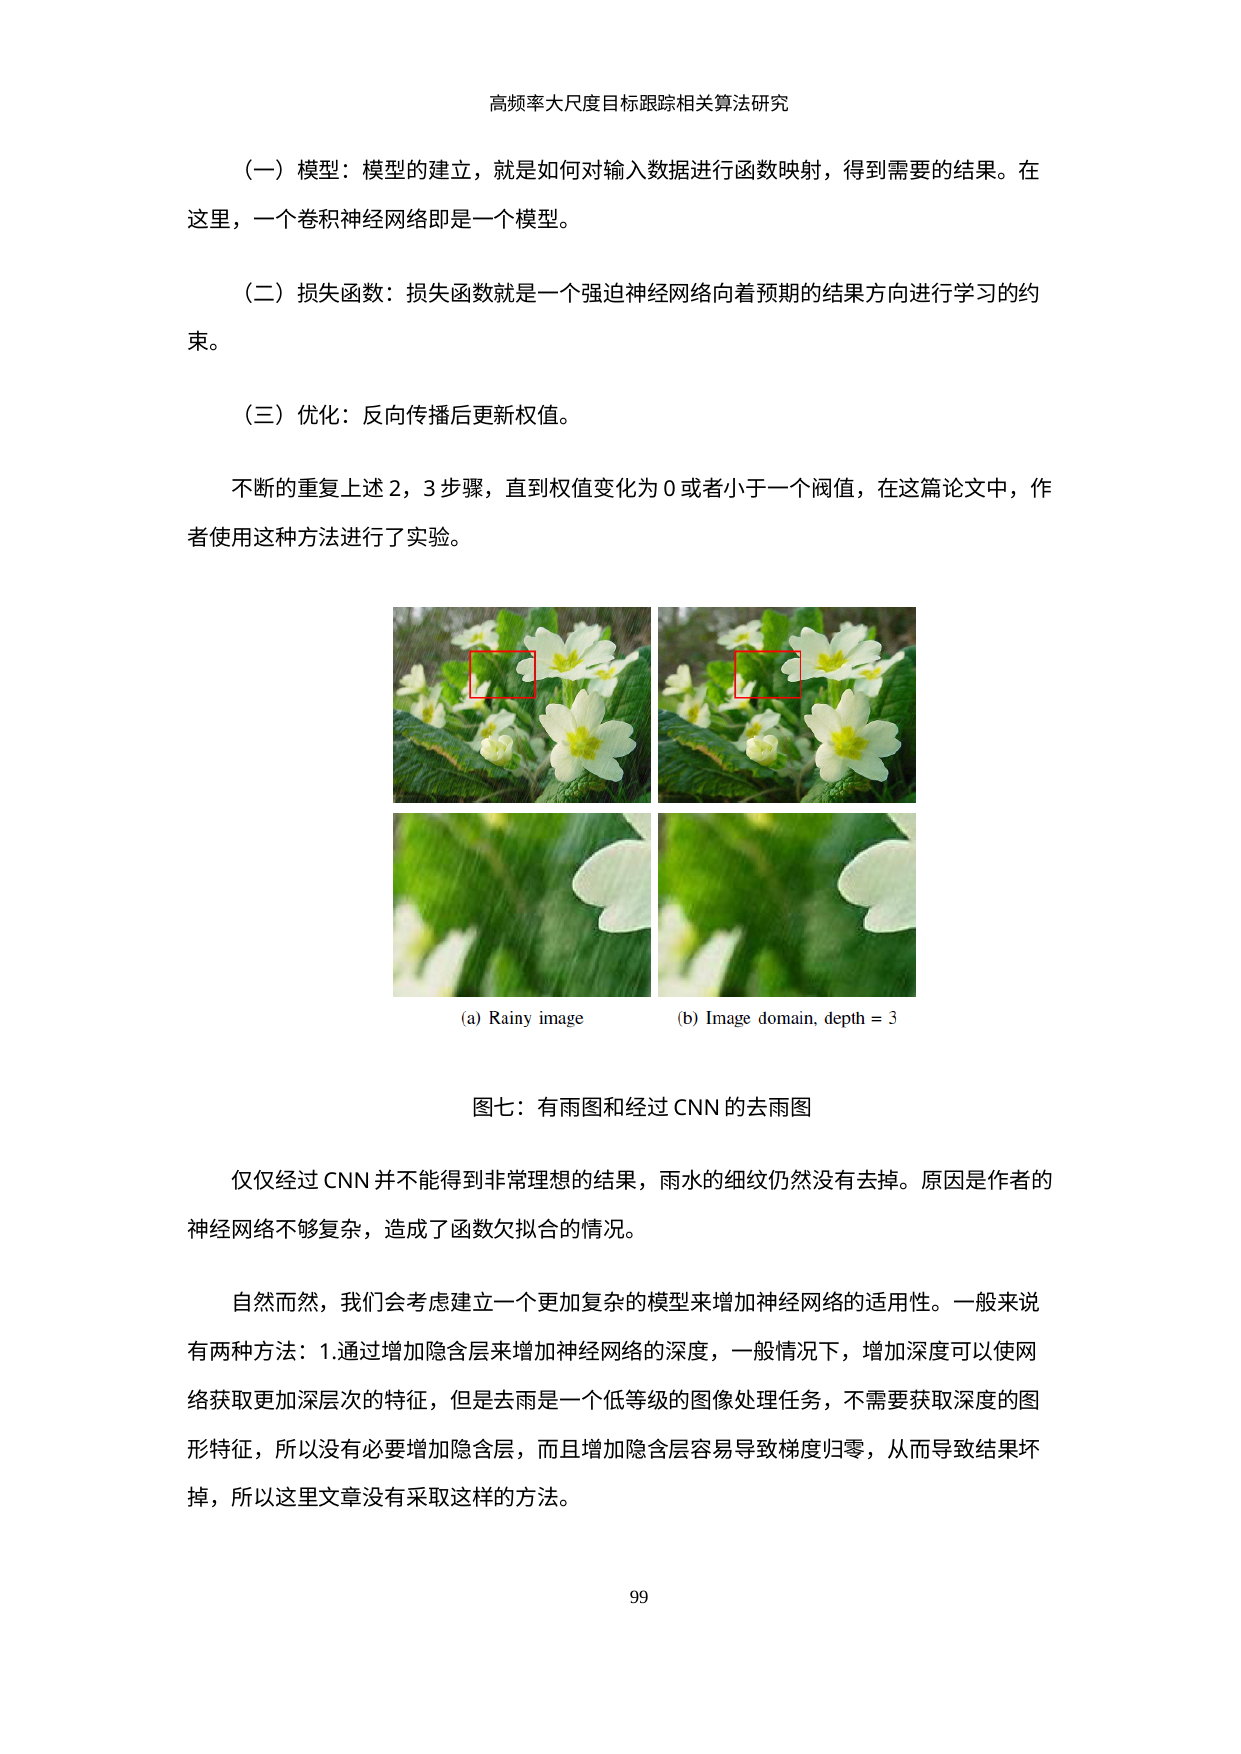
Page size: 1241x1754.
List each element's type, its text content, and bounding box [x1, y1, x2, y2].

text 不断的重复上述2，3步骤，直到权值变化为0或者小于一个阀值，在这篇论文中，作者使用这种方法进行了实验。 [187, 471, 1053, 552]
picture [369, 592, 922, 1040]
text （二）损失函数：损失函数就是一个强迫神经网络向着预期的结果方向进行学习的约束。 [187, 275, 1053, 356]
text 仅仅经过CNN并不能得到非常理想的结果，雨水的细纹仍然没有去掉。原因是作者的神经网络不够复杂，造成了函数欠拟合的情况。 [187, 1163, 1053, 1244]
text 自然而然，我们会考虑建立一个更加复杂的模型来增加神经网络的适用性。一般来说有两种方法：1.通过增加隐含层来增加神经网络的深度，一般情况下，增加深度可以使网络获取更加深层次的特征，但是去雨是一个低等级的图像处理任务，不需要获取深度的图形特征，所以没有必要增加隐含层，而且增加隐含层容易导致梯度归零，从而导致结果坏掉，所以这里文章没有采取这样的方法。 [187, 1285, 1053, 1512]
text 图七：有雨图和经过CNN的去雨图 [187, 1089, 1053, 1122]
text （三）优化：反向传播后更新权值。 [187, 397, 1053, 430]
text （一）模型：模型的建立，就是如何对输入数据进行函数映射，得到需要的结果。在这里，一个卷积神经网络即是一个模型。 [187, 153, 1053, 234]
